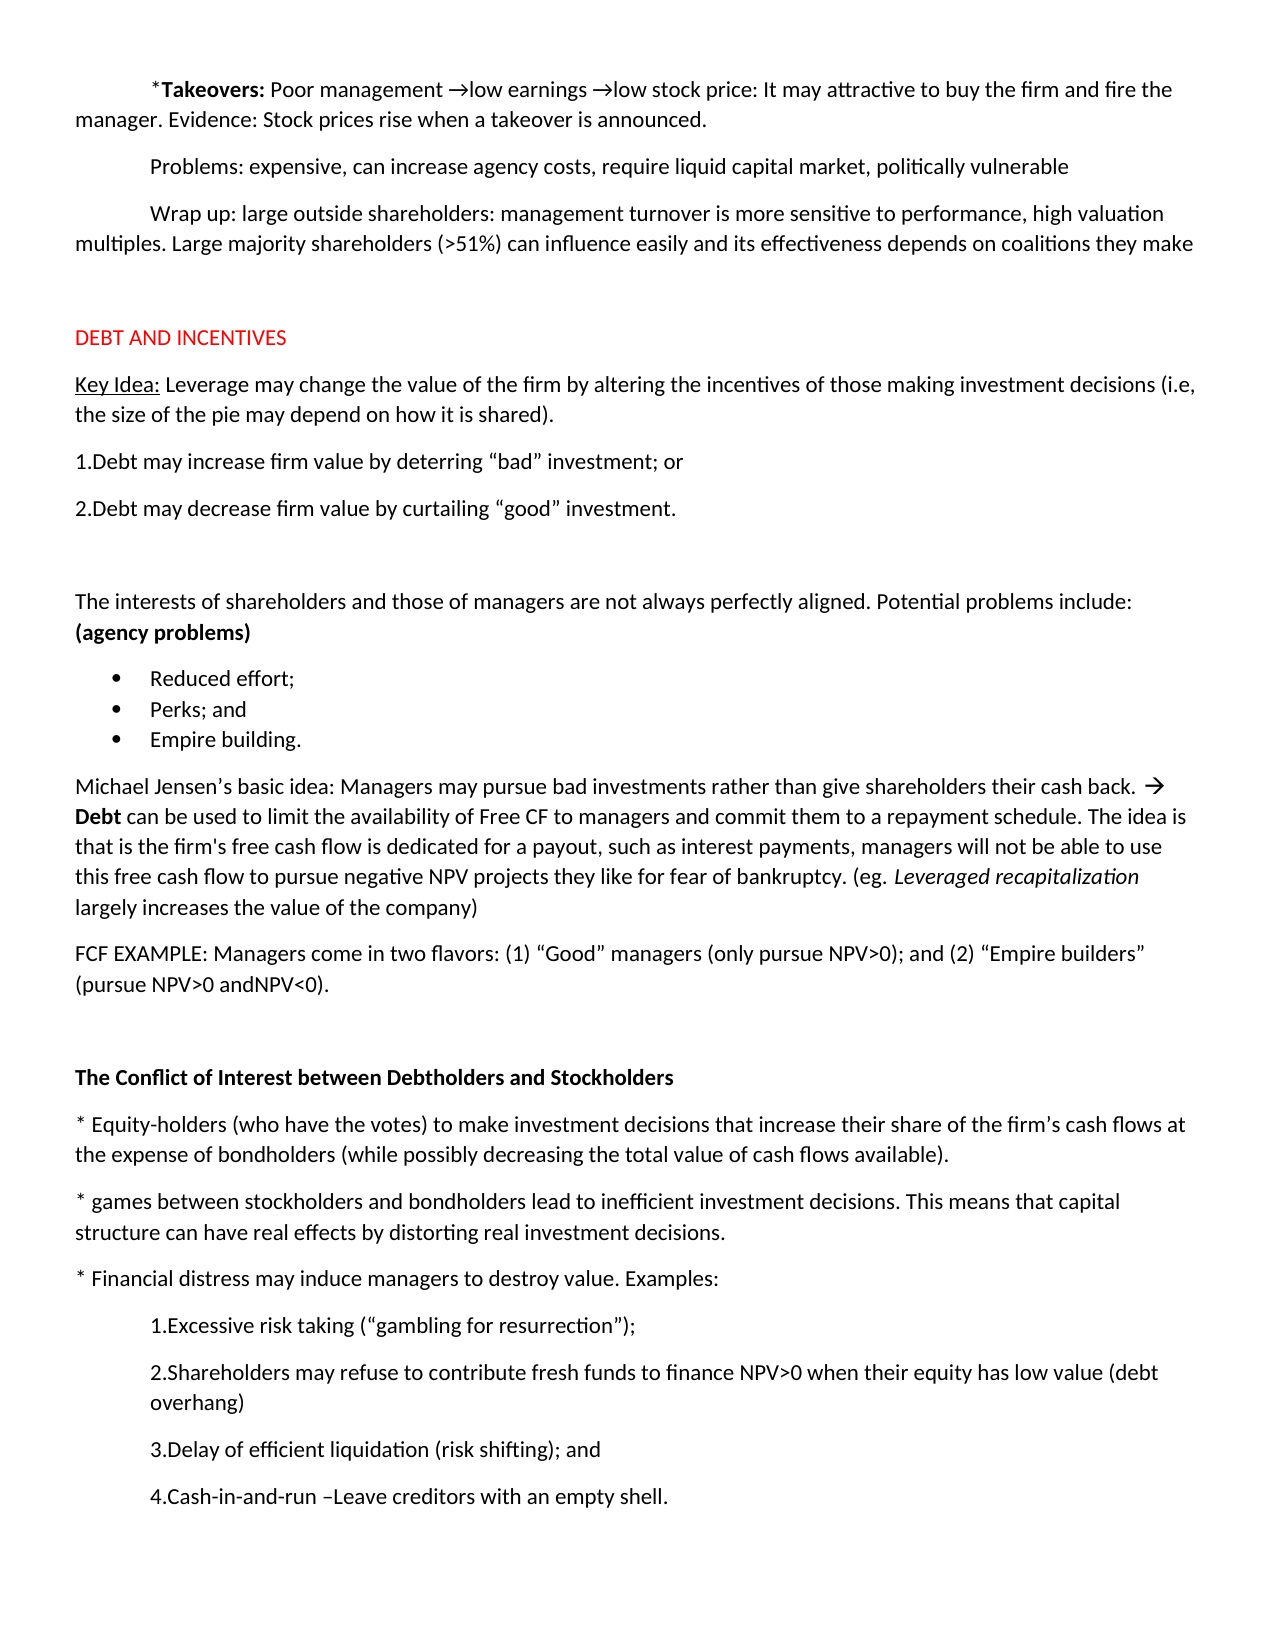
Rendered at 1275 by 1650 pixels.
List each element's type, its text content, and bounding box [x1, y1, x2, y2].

text Key Idea: Leverage may change the value of the firm by altering the incentives of those making investment decisions (i.e, the size of the pie may depend on how it is shared). [75, 370, 1200, 428]
text The interests of shareholders and those of managers are not always perfectly aligned. Potential problems include: (agency problems) [75, 587, 1200, 646]
text Michael Jensen’s basic idea: Managers may pursue bad investments rather than give shareholders their cash back. Debt can be used to limit the availability of Free CF to managers and commit them to a repayment schedule. The idea is that is the firm's free cash flow is dedicated for a payout, such as interest payments, managers will not be able to use this free cash flow to pursue negative NPV projects they like for fear of bankruptcy. (eg. Leveraged recapitalization largely increases the value of the company) [75, 772, 1200, 921]
list Empire building. [112, 725, 1200, 753]
text 3.Delay of efficient liquidation (risk shifting); and [75, 1435, 1200, 1463]
list Perks; and [112, 695, 1200, 723]
text The Conflict of Interest between Debtholders and Stockholders [75, 1063, 1200, 1092]
text Wrap up: large outside shareholders: management turnover is more sensitive to performance, high valuation multiples. Large majority shareholders (>51%) can influence easily and its effectiveness depends on coalitions they make [75, 199, 1200, 257]
text 2.Shareholders may refuse to contribute fresh funds to finance NPV>0 when their equity has low value (debt overhang) [150, 1358, 1200, 1417]
text * Financial distress may induce managers to destroy value. Examples: [75, 1264, 1200, 1293]
text *Takeovers: Poor management →low earnings →low stock price: It may attractive to buy the firm and fire the manager. Evidence: Stock prices rise when a takeover is announced. [75, 75, 1200, 133]
text * games between stockholders and bondholders lead to inefficient investment decisions. This means that capital structure can have real effects by distorting real investment decisions. [75, 1187, 1200, 1246]
list Reduced effort; [112, 664, 1200, 693]
text * Equity-holders (who have the votes) to make investment decisions that increase their share of the firm’s cash flows at the expense of bondholders (while possibly decreasing the total value of cash flows available). [75, 1110, 1200, 1169]
text 4.Cash-in-and-run –Leave creditors with an empty shell. [75, 1482, 1200, 1510]
text Problems: expensive, can increase agency costs, require liquid capital market, politically vulnerable [75, 152, 1200, 180]
text 2.Debt may decrease firm value by curtailing “good” investment. [75, 494, 1200, 522]
text FCF EXAMPLE: Managers come in two flavors: (1) “Good” managers (only pursue NPV>0); and (2) “Empire builders” (pursue NPV>0 andNPV<0). [75, 939, 1200, 998]
text DEBT AND INCENTIVES [75, 323, 1200, 351]
text 1.Debt may increase firm value by deterring “bad” investment; or [75, 447, 1200, 475]
text 1.Excessive risk taking (“gambling for resurrection”); [75, 1311, 1200, 1339]
